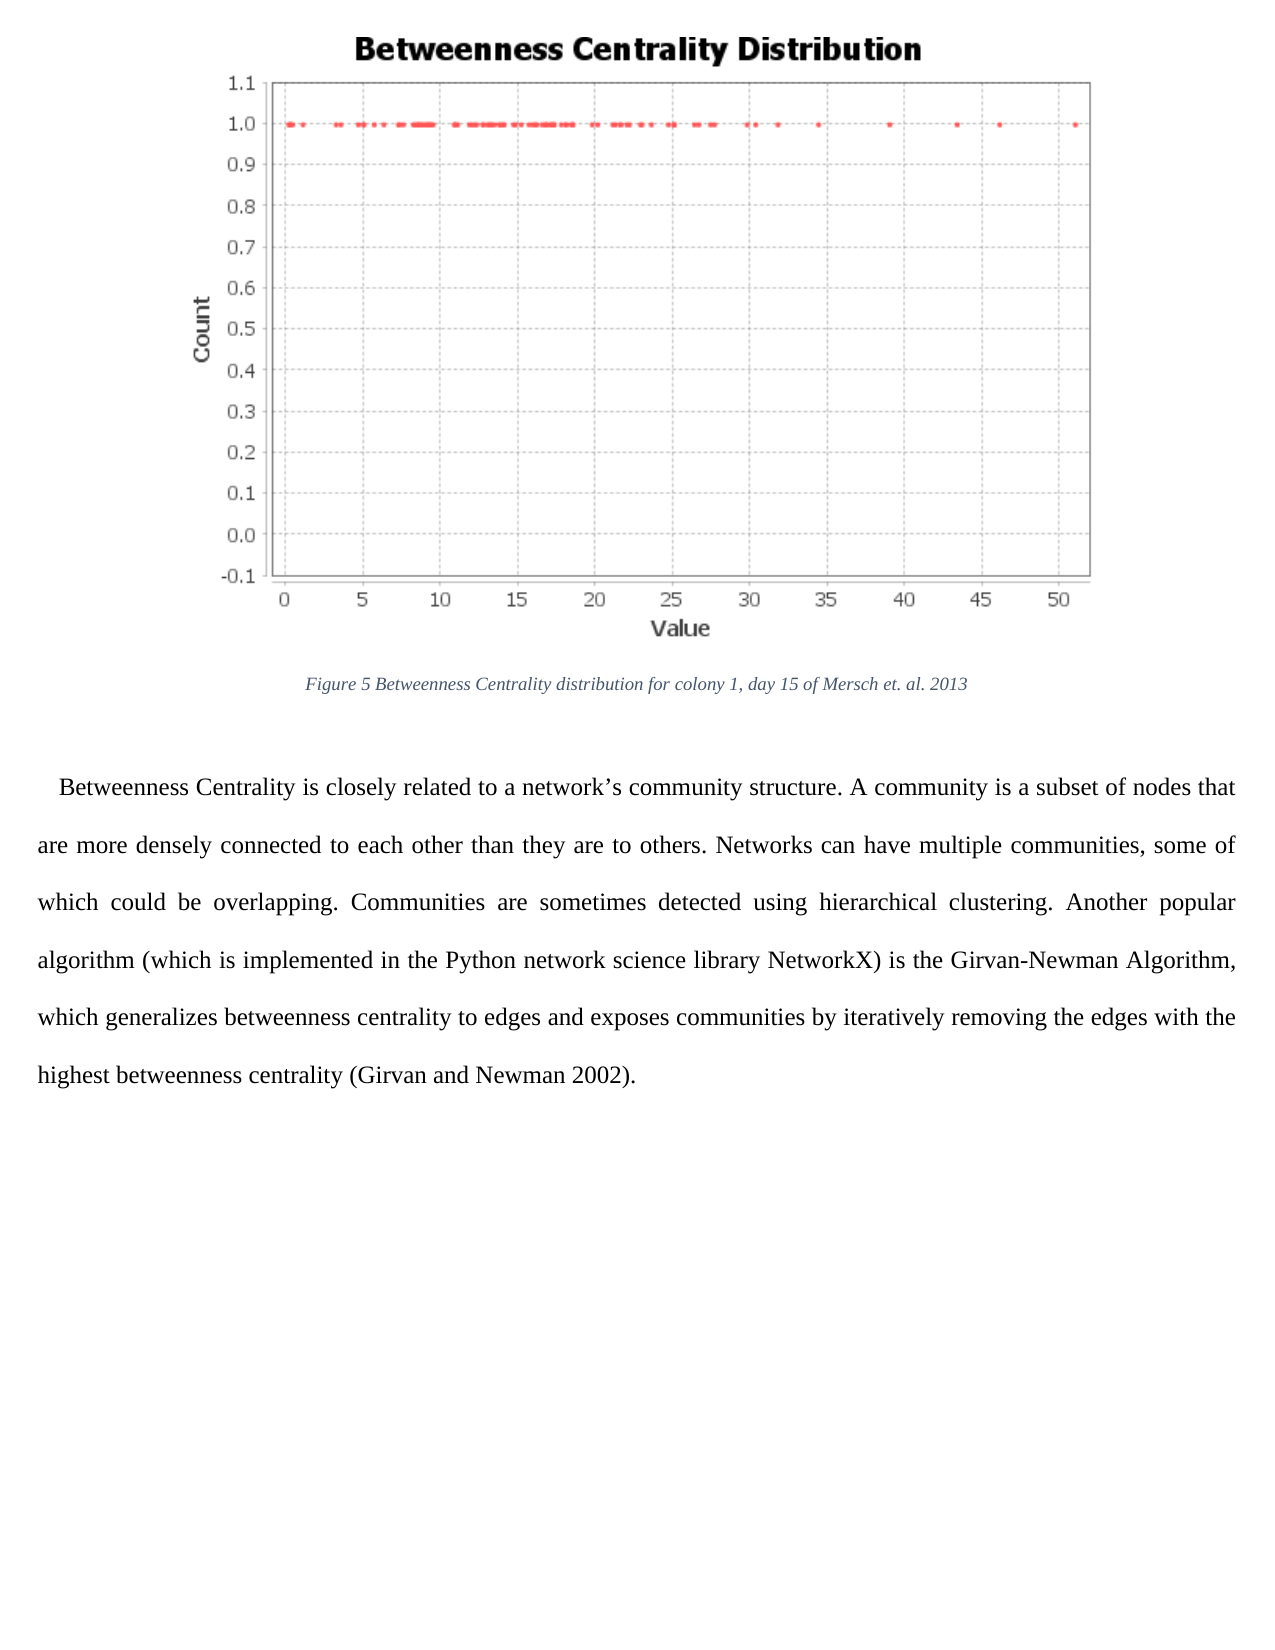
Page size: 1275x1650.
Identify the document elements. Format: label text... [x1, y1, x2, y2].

picture [183, 37, 1113, 649]
text Betweenness Centrality is closely related to a network’s community structure. A community is a subset of nodes that are more densely connected to each other than they are to others. Networks can have multiple communities, some of which could be overlapping. Communities are sometimes detected using hierarchical clustering. Another popular algorithm (which is implemented in the Python network science library NetworkX) is the Girvan-Newman Algorithm, which generalizes betweenness centrality to edges and exposes communities by iteratively removing the edges with the highest betweenness centrality (Girvan and Newman 2002). [37, 772, 1237, 1089]
